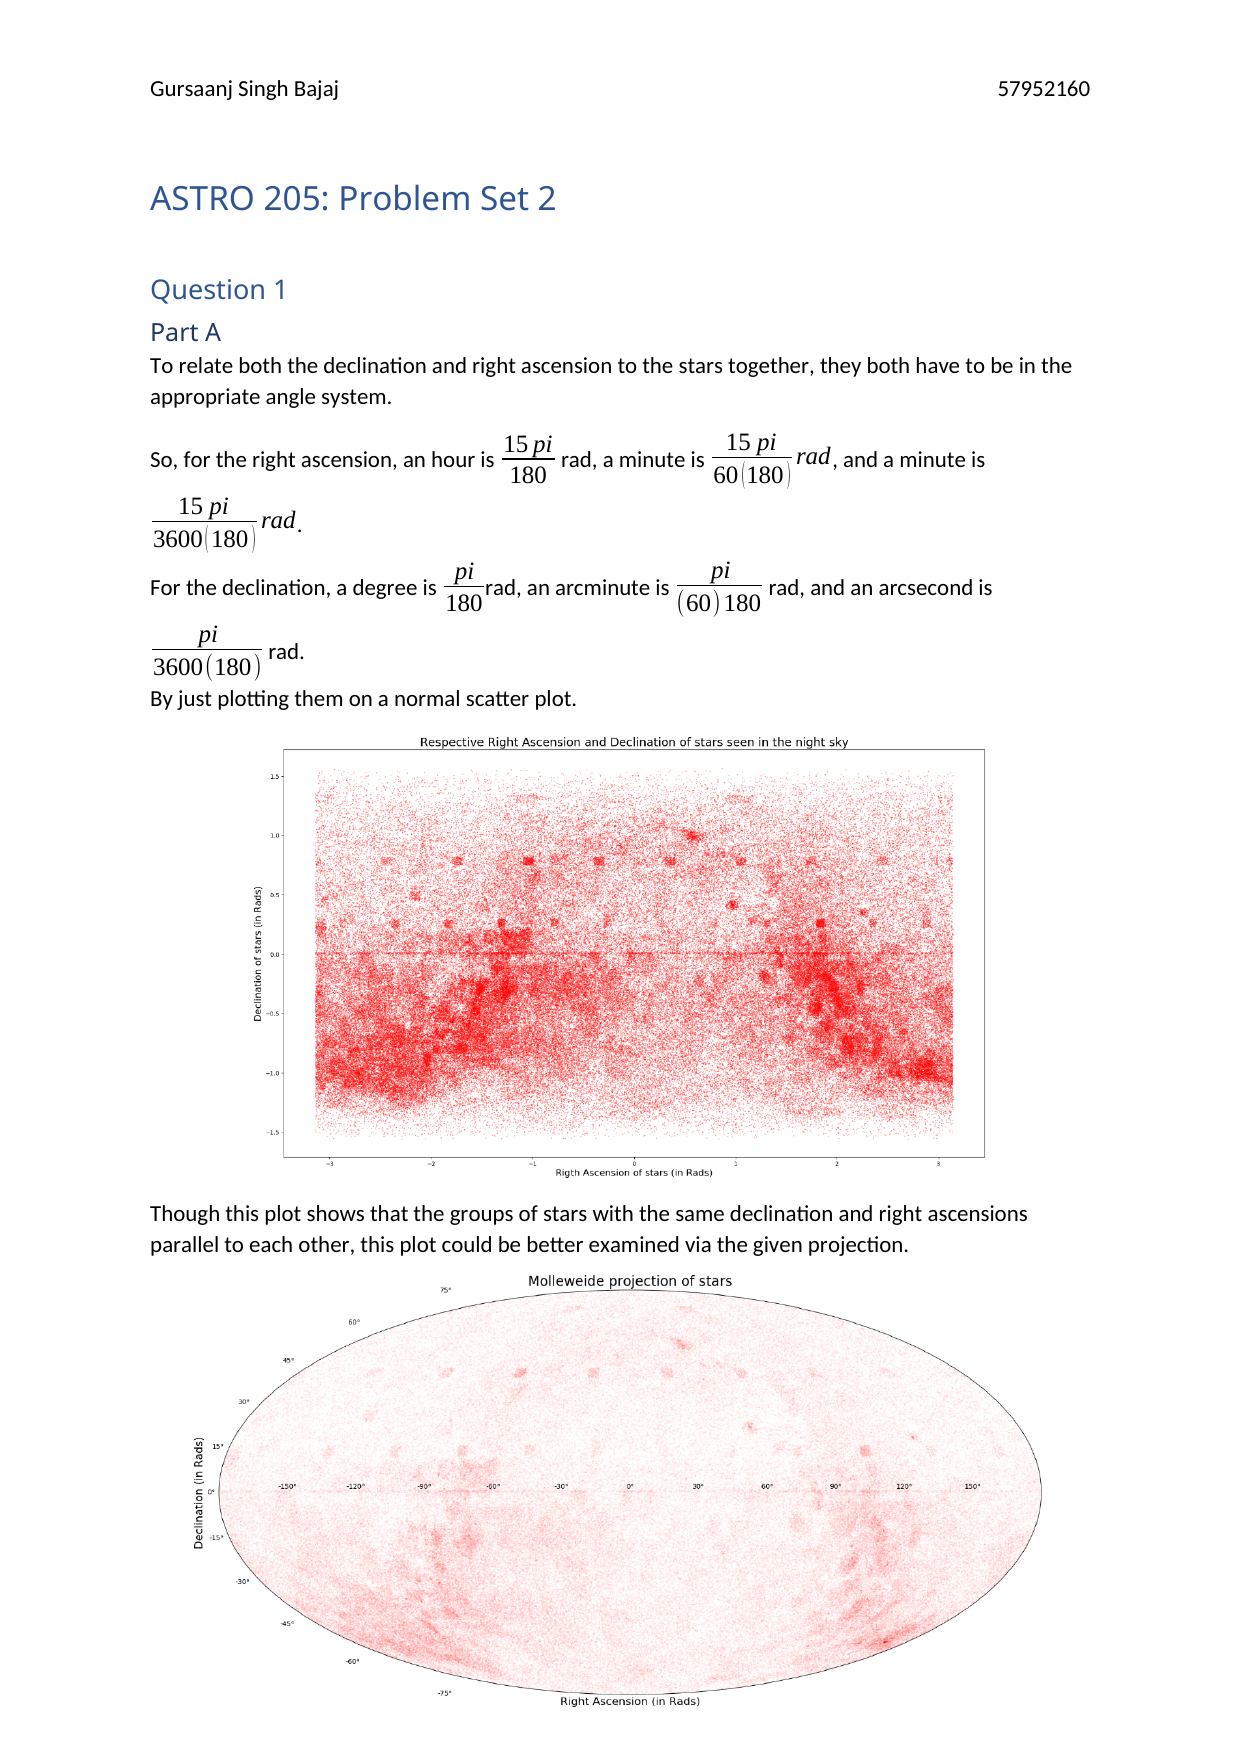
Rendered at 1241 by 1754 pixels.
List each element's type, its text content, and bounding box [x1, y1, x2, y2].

text Though this plot shows that the groups of stars with the same declination and right ascensions parallel to each other, this plot could be better examined via the given projection. [150, 1199, 1090, 1258]
subtitle Question 1 [150, 271, 1090, 308]
picture [252, 731, 989, 1179]
text To relate both the declination and right ascension to the stars together, they both have to be in the appropriate angle system. [150, 352, 1090, 410]
picture [182, 1267, 1058, 1713]
text For the declination, a degree is rad, an arcminute is rad, and an arcsecond is rad. [150, 557, 1090, 682]
subtitle ASTRO 205: Problem Set 2 [150, 175, 1090, 220]
text By just plotting them on a normal scatter plot. [150, 684, 1090, 712]
text So, for the right ascension, an hour is rad, a minute is , and a minute is . [150, 429, 1090, 555]
subtitle Part A [150, 315, 1090, 349]
